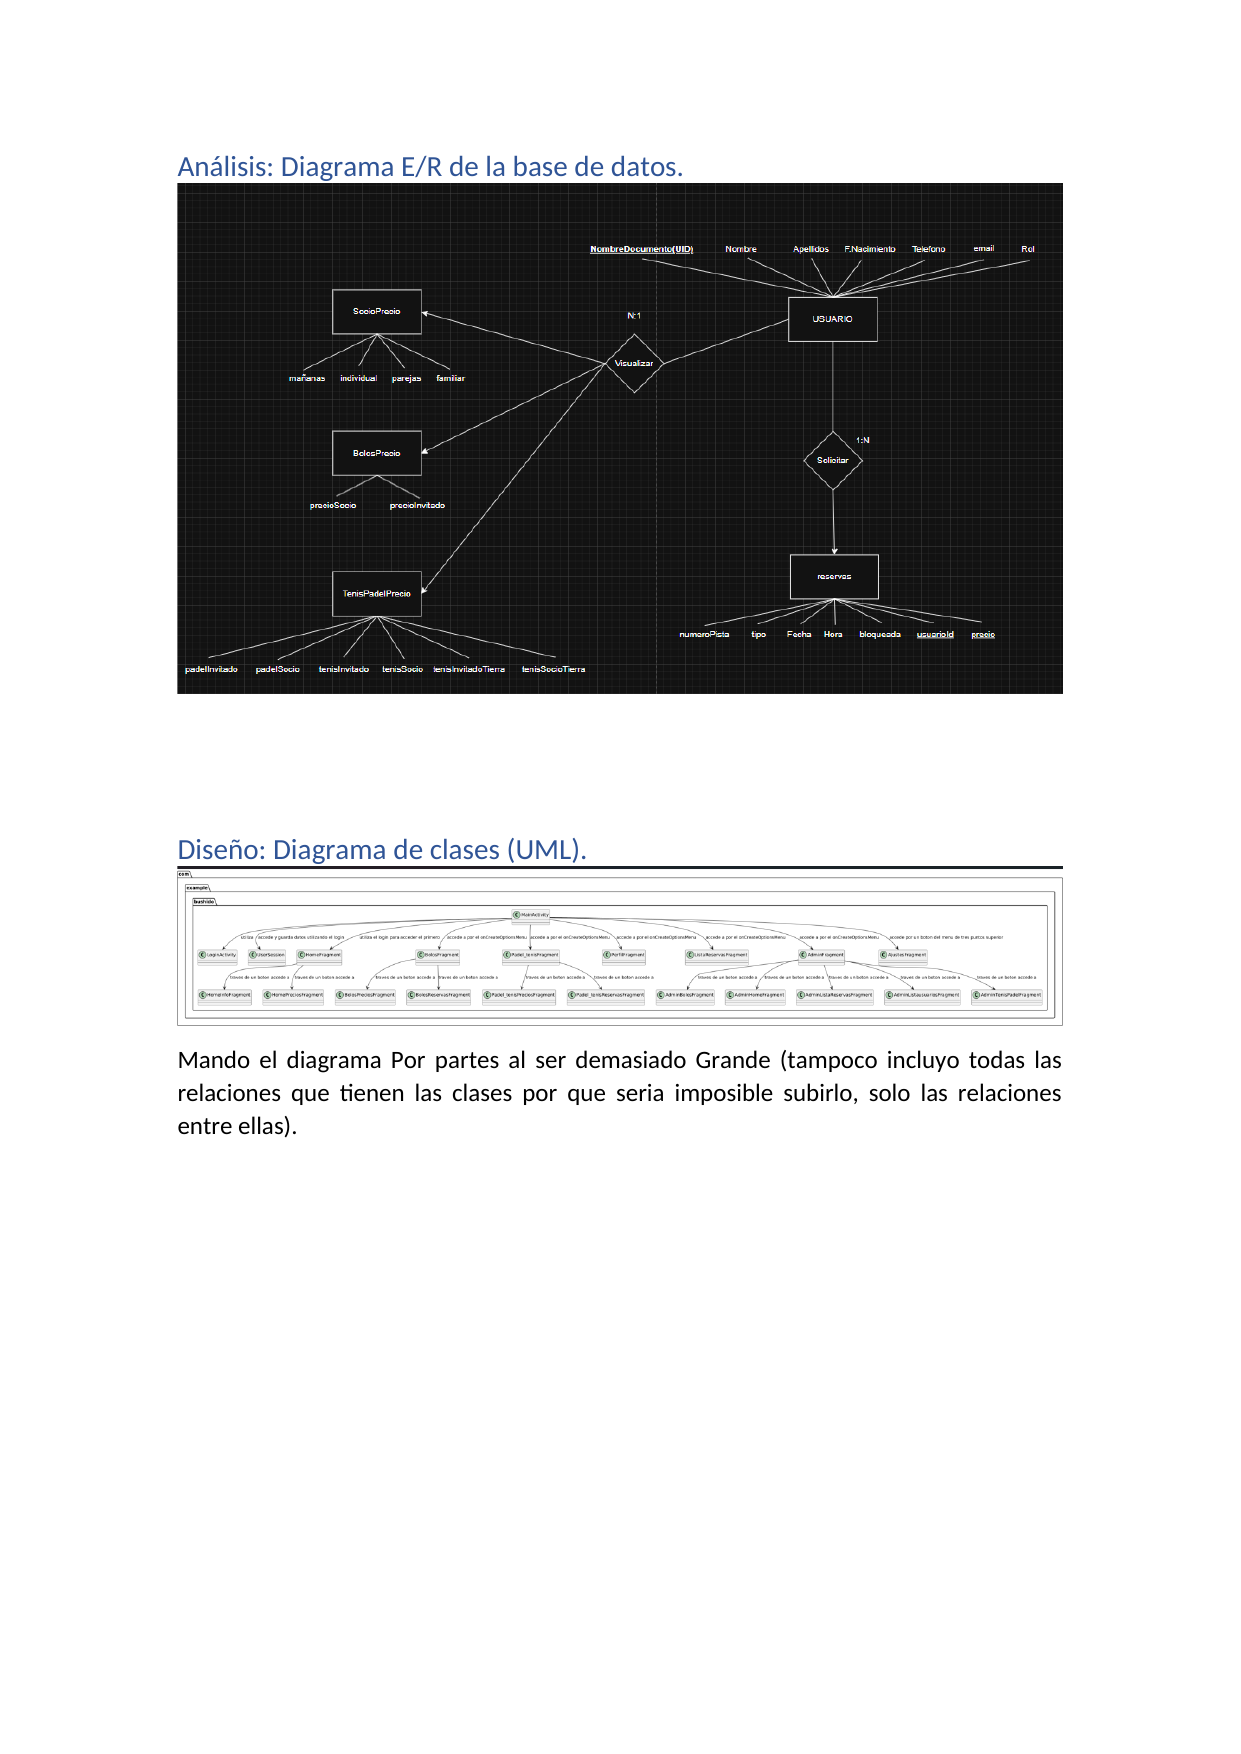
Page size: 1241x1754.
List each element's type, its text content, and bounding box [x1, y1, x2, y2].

subtitle Análisis: Diagrama E/R de la base de datos. [177, 148, 1063, 183]
picture [177, 183, 1063, 694]
text Mando el diagrama Por partes al ser demasiado Grande (tampoco incluyo todas las relaciones que tienen las clases por que seria imposible subirlo, solo las relaciones entre ellas). [177, 1044, 1063, 1141]
subtitle Diseño: Diagrama de clases (UML). [177, 831, 1063, 866]
picture [177, 866, 1063, 1026]
